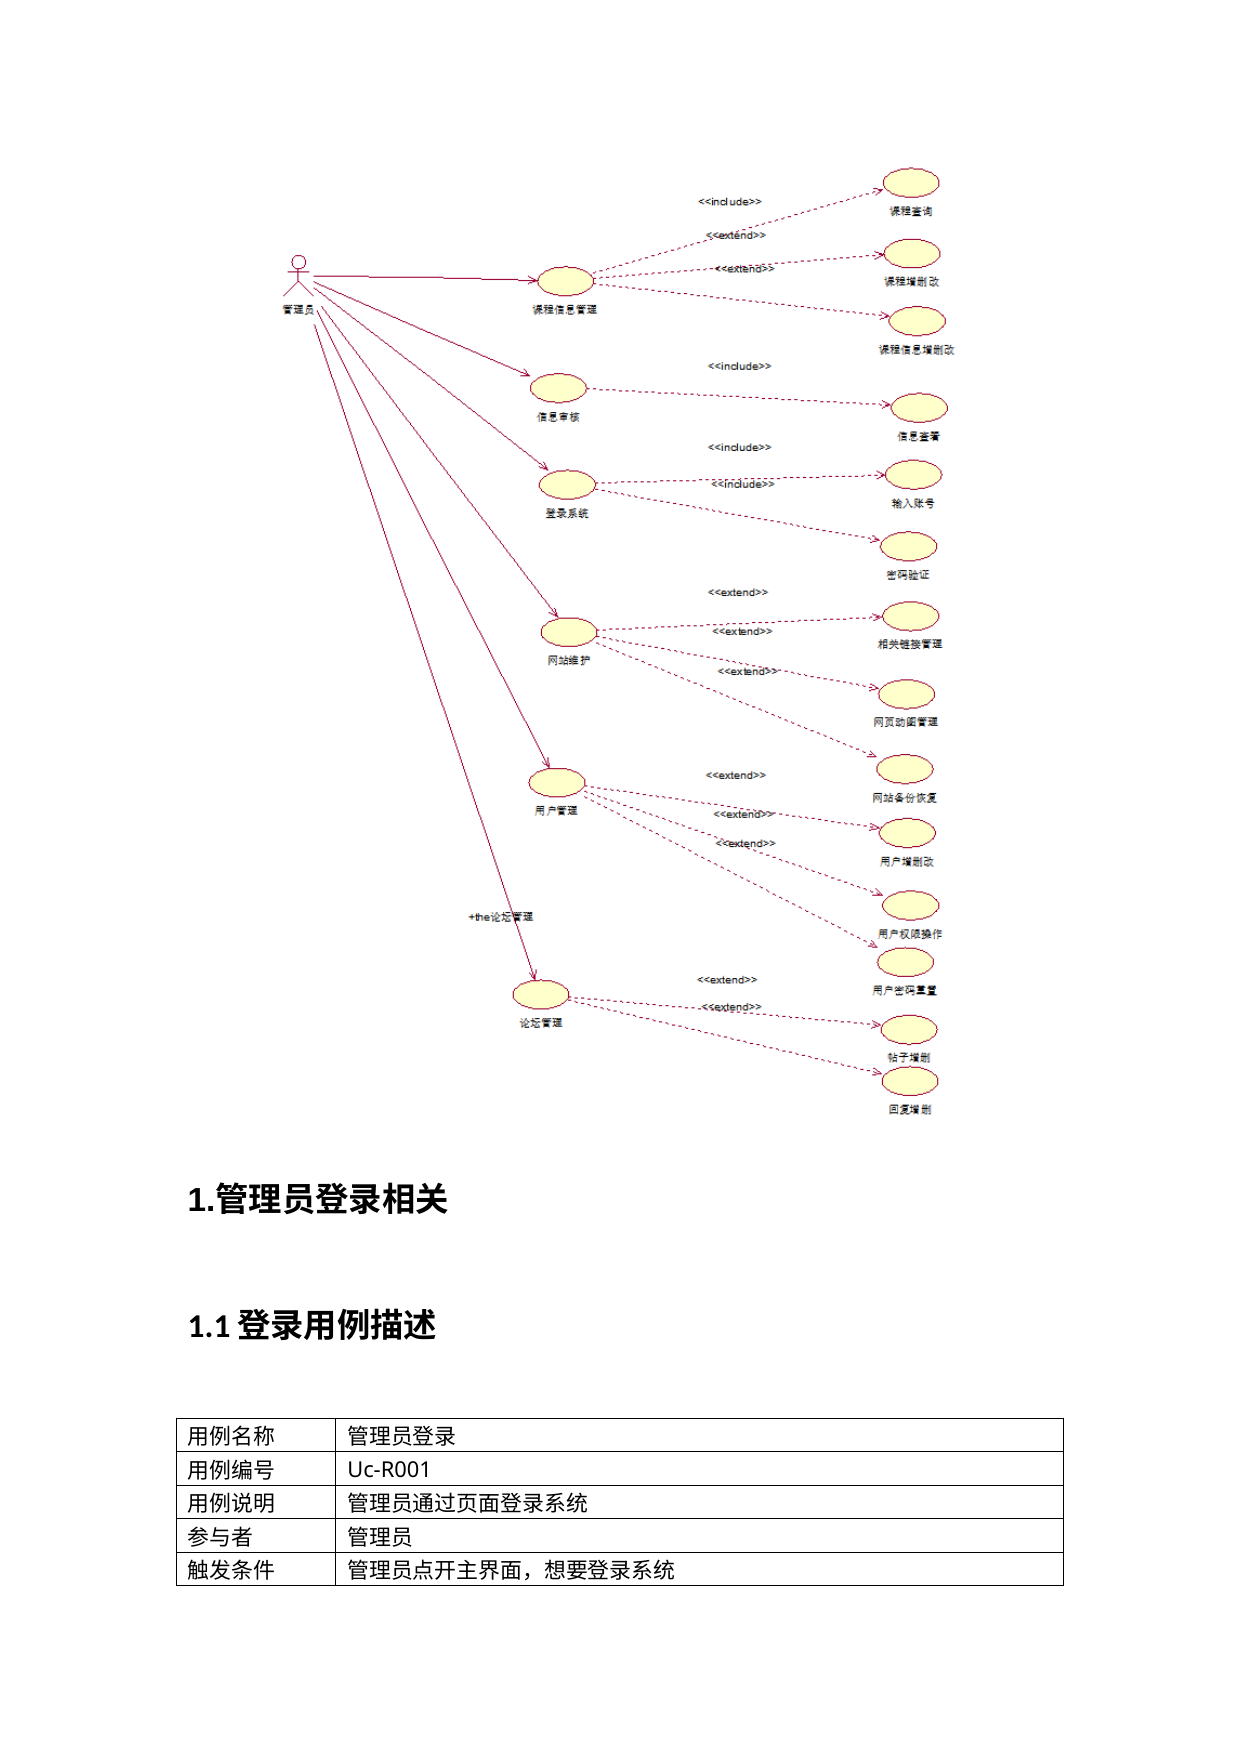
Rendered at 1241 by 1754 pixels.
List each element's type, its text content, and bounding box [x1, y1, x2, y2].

subtitle 1.管理员登录相关 [187, 1164, 1053, 1229]
picture [187, 162, 1053, 1122]
table_cell 用例说明 [177, 1486, 335, 1518]
table_cell 用例编号 [177, 1452, 335, 1485]
table_cell 管理员通过页面登录系统 [336, 1486, 1063, 1518]
table_cell 触发条件 [177, 1553, 335, 1585]
table_header 管理员登录 [336, 1419, 1063, 1451]
subtitle 1.1登录用例描述 [187, 1291, 1053, 1356]
table_header 用例名称 [177, 1419, 335, 1451]
table_cell 管理员点开主界面，想要登录系统 [336, 1553, 1063, 1585]
table_cell 管理员 [336, 1519, 1063, 1552]
table_cell Uc-R001 [336, 1452, 1063, 1485]
table_cell 参与者 [177, 1519, 335, 1552]
